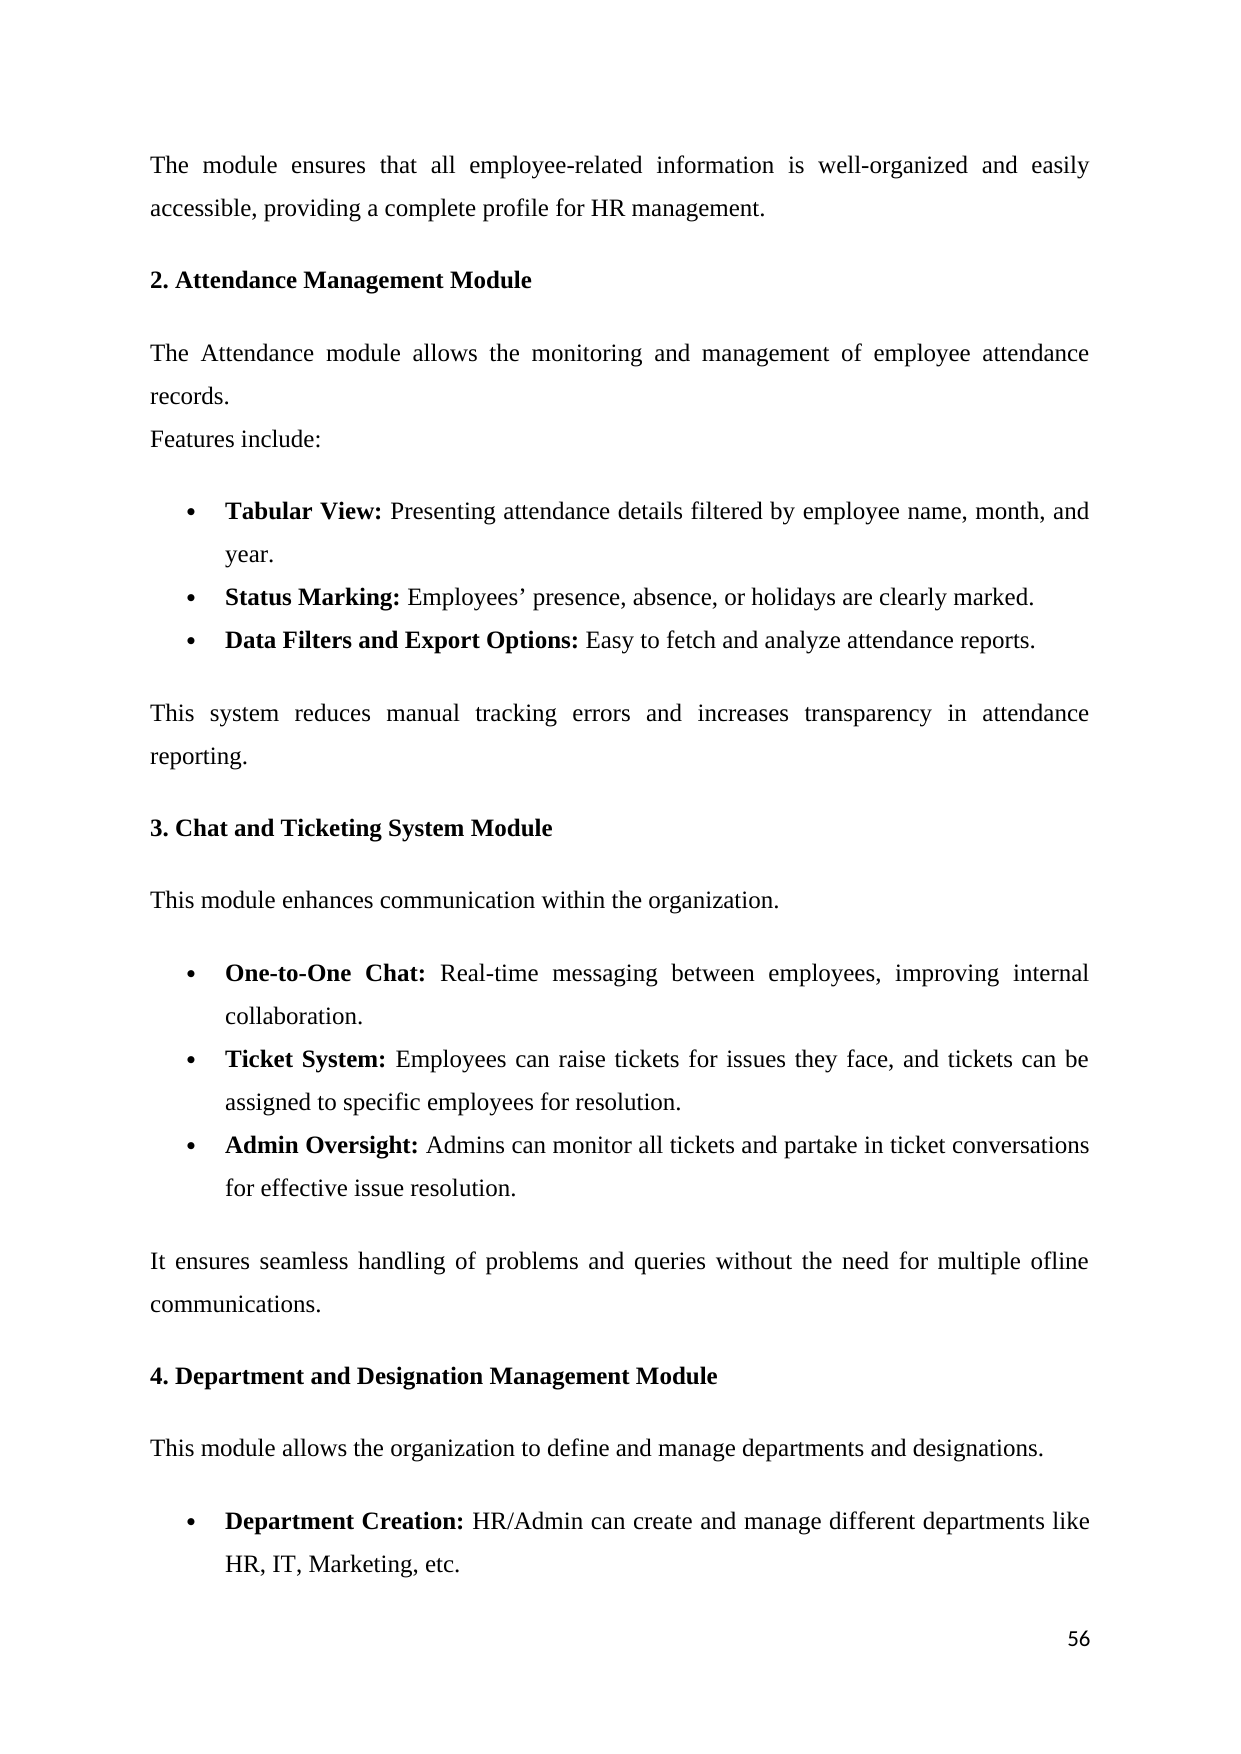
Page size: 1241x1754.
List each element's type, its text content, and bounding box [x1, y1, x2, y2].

list Admin Oversight: Admins can monitor all tickets and partake in ticket conversations for effective issue resolution. [187, 1130, 1090, 1202]
list Status Marking: Employees’ presence, absence, or holidays are clearly marked. [187, 582, 1090, 611]
list Ticket System: Employees can raise tickets for issues they face, and tickets can be assigned to specific employees for resolution. [187, 1044, 1090, 1116]
text 4. Department and Designation Management Module [150, 1361, 1090, 1390]
list One-to-One Chat: Real-time messaging between employees, improving internal collaboration. [187, 958, 1090, 1030]
text 2. Attendance Management Module [150, 265, 1090, 294]
list Data Filters and Export Options: Easy to fetch and analyze attendance reports. [187, 626, 1090, 654]
text This module enhances communication within the organization. [150, 886, 1090, 914]
list Tabular View: Presenting attendance details filtered by employee name, month, and year. [187, 496, 1090, 568]
text It ensures seamless handling of problems and queries without the need for multiple ofline communications. [150, 1246, 1090, 1318]
text This module allows the organization to define and manage departments and designations. [150, 1433, 1090, 1462]
text 3. Chat and Ticketing System Module [150, 813, 1090, 842]
text The Attendance module allows the monitoring and management of employee attendance records. Features include: [150, 338, 1090, 453]
text This system reduces manual tracking errors and increases transparency in attendance reporting. [150, 698, 1090, 770]
text The module ensures that all employee-related information is well-organized and easily accessible, providing a complete profile for HR management. [150, 150, 1090, 222]
list Department Creation: HR/Admin can create and manage different departments like HR, IT, Marketing, etc. [187, 1506, 1090, 1578]
